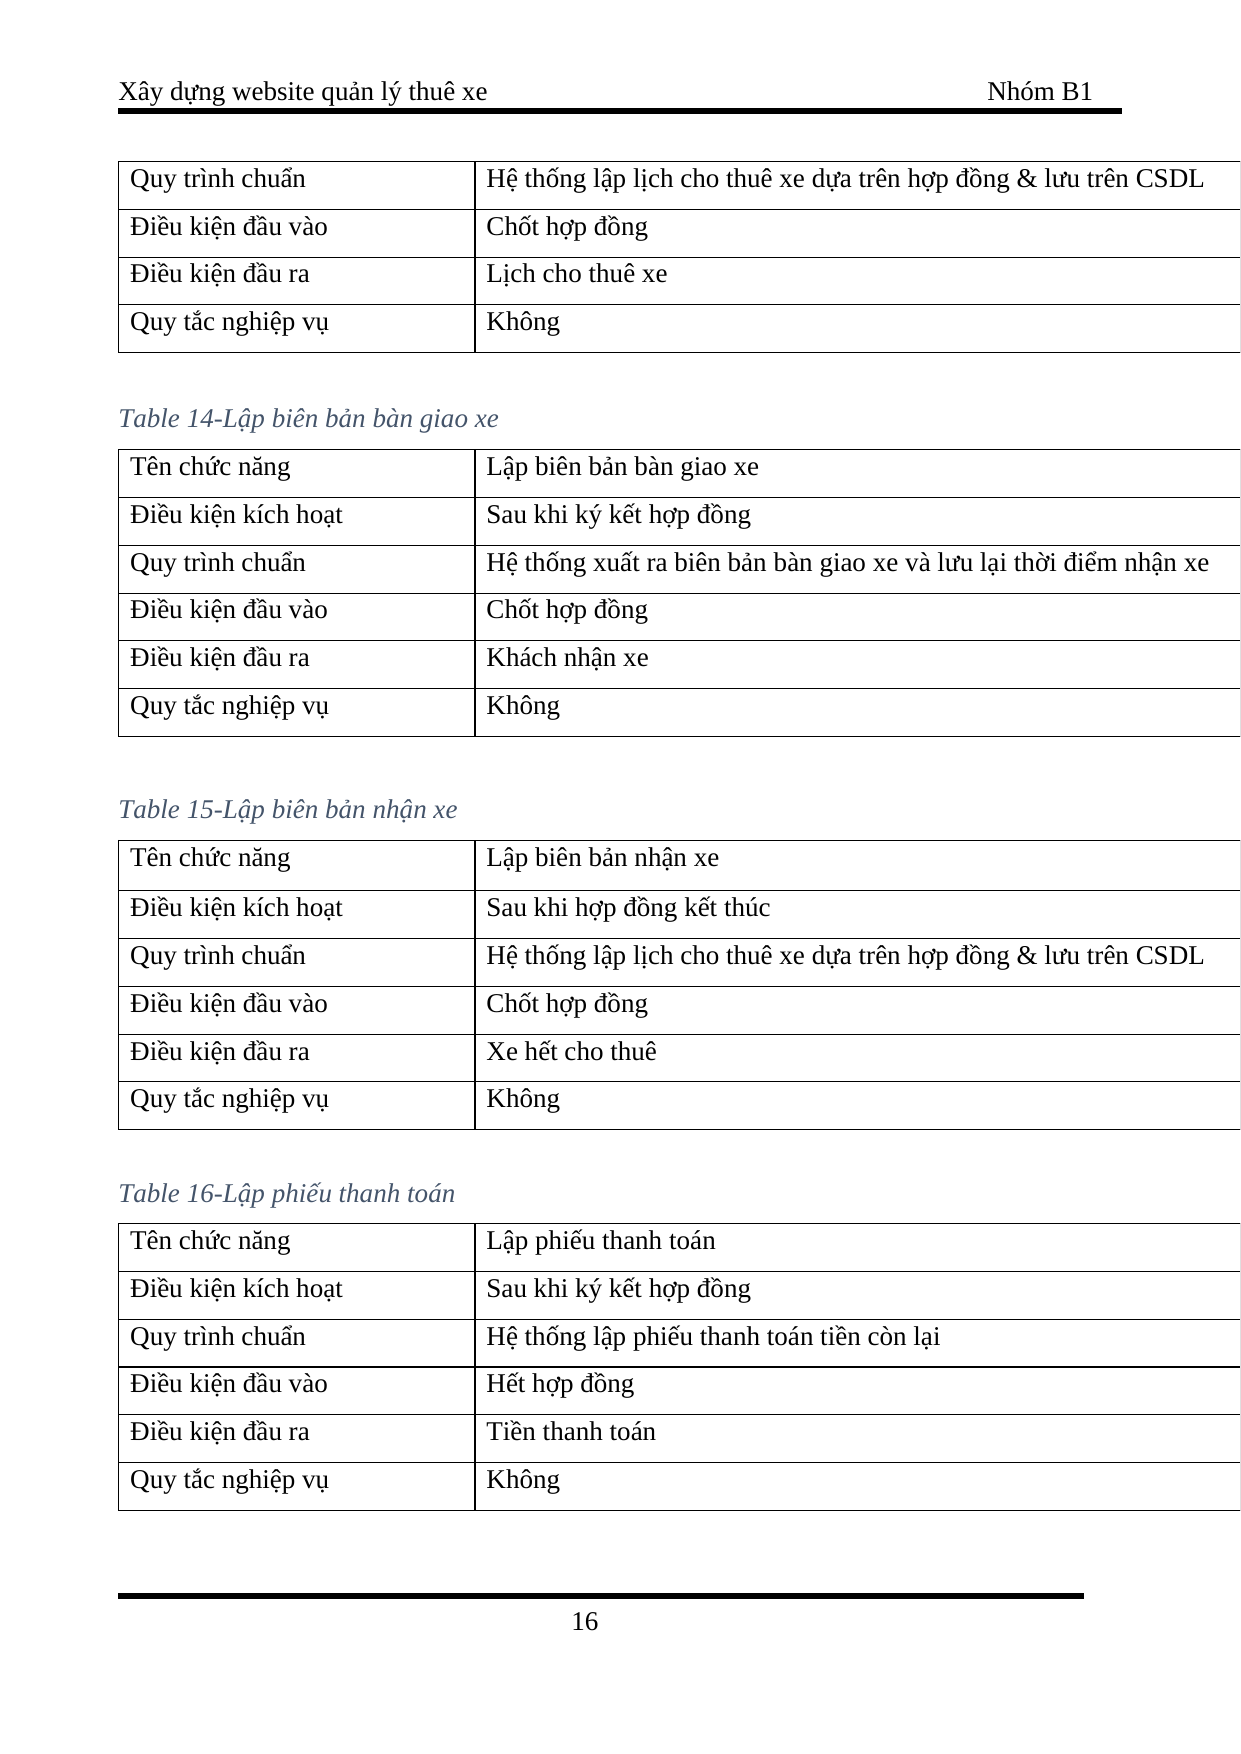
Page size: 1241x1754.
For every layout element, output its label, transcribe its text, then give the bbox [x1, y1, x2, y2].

table_cell Điều kiện đầu ra [119, 258, 474, 304]
text Table 15-Lập biên bản nhận xe [118, 793, 1122, 824]
text Table 16-Lập phiếu thanh toán [118, 1177, 1122, 1208]
table_cell Hệ thống xuất ra biên bản bàn giao xe và lưu lại thời điểm nhận xe [476, 546, 1240, 592]
table_cell Quy tắc nghiệp vụ [119, 305, 474, 352]
table_cell Điều kiện đầu ra [119, 1415, 474, 1462]
table_cell Chốt hợp đồng [476, 987, 1240, 1033]
table_cell Điều kiện đầu vào [119, 210, 474, 257]
table_cell Quy trình chuẩn [119, 162, 474, 209]
table_cell Quy tắc nghiệp vụ [119, 1463, 474, 1509]
table_cell Không [476, 1082, 1240, 1129]
table_header Lập biên bản nhận xe [476, 841, 1240, 890]
table_cell Hết hợp đồng [476, 1368, 1240, 1414]
table_cell Không [476, 305, 1240, 352]
table_cell Điều kiện đầu vào [119, 1368, 474, 1414]
table_cell Điều kiện đầu ra [119, 641, 474, 688]
table_cell Điều kiện kích hoạt [119, 1272, 474, 1319]
table_cell Hệ thống lập phiếu thanh toán tiền còn lại [476, 1320, 1240, 1366]
table_header Tên chức năng [119, 450, 474, 497]
table_header Tên chức năng [119, 841, 474, 890]
table_cell Sau khi ký kết hợp đồng [476, 1272, 1240, 1319]
table_cell Tiền thanh toán [476, 1415, 1240, 1462]
table_cell Chốt hợp đồng [476, 210, 1240, 257]
table_cell Quy tắc nghiệp vụ [119, 689, 474, 736]
table_header Tên chức năng [119, 1224, 474, 1271]
text Table 14-Lập biên bản bàn giao xe [118, 403, 1122, 434]
table_cell Quy tắc nghiệp vụ [119, 1082, 474, 1129]
table_cell Điều kiện đầu vào [119, 594, 474, 640]
table_cell Hệ thống lập lịch cho thuê xe dựa trên hợp đồng & lưu trên CSDL [476, 162, 1240, 209]
table_cell Quy trình chuẩn [119, 1320, 474, 1366]
table_cell Điều kiện kích hoạt [119, 891, 474, 938]
table_cell Hệ thống lập lịch cho thuê xe dựa trên hợp đồng & lưu trên CSDL [476, 939, 1240, 986]
table_cell Lịch cho thuê xe [476, 258, 1240, 304]
table_cell Không [476, 1463, 1240, 1509]
table_cell Điều kiện đầu ra [119, 1035, 474, 1081]
table_cell Quy trình chuẩn [119, 546, 474, 592]
table_cell Quy trình chuẩn [119, 939, 474, 986]
table_cell Điều kiện đầu vào [119, 987, 474, 1033]
table_cell Sau khi ký kết hợp đồng [476, 498, 1240, 545]
table_cell Điều kiện kích hoạt [119, 498, 474, 545]
table_cell Sau khi hợp đồng kết thúc [476, 891, 1240, 938]
table_header Lập phiếu thanh toán [476, 1224, 1240, 1271]
table_header Lập biên bản bàn giao xe [476, 450, 1240, 497]
table_cell Xe hết cho thuê [476, 1035, 1240, 1081]
table_cell Chốt hợp đồng [476, 594, 1240, 640]
table_cell Khách nhận xe [476, 641, 1240, 688]
table_cell Không [476, 689, 1240, 736]
